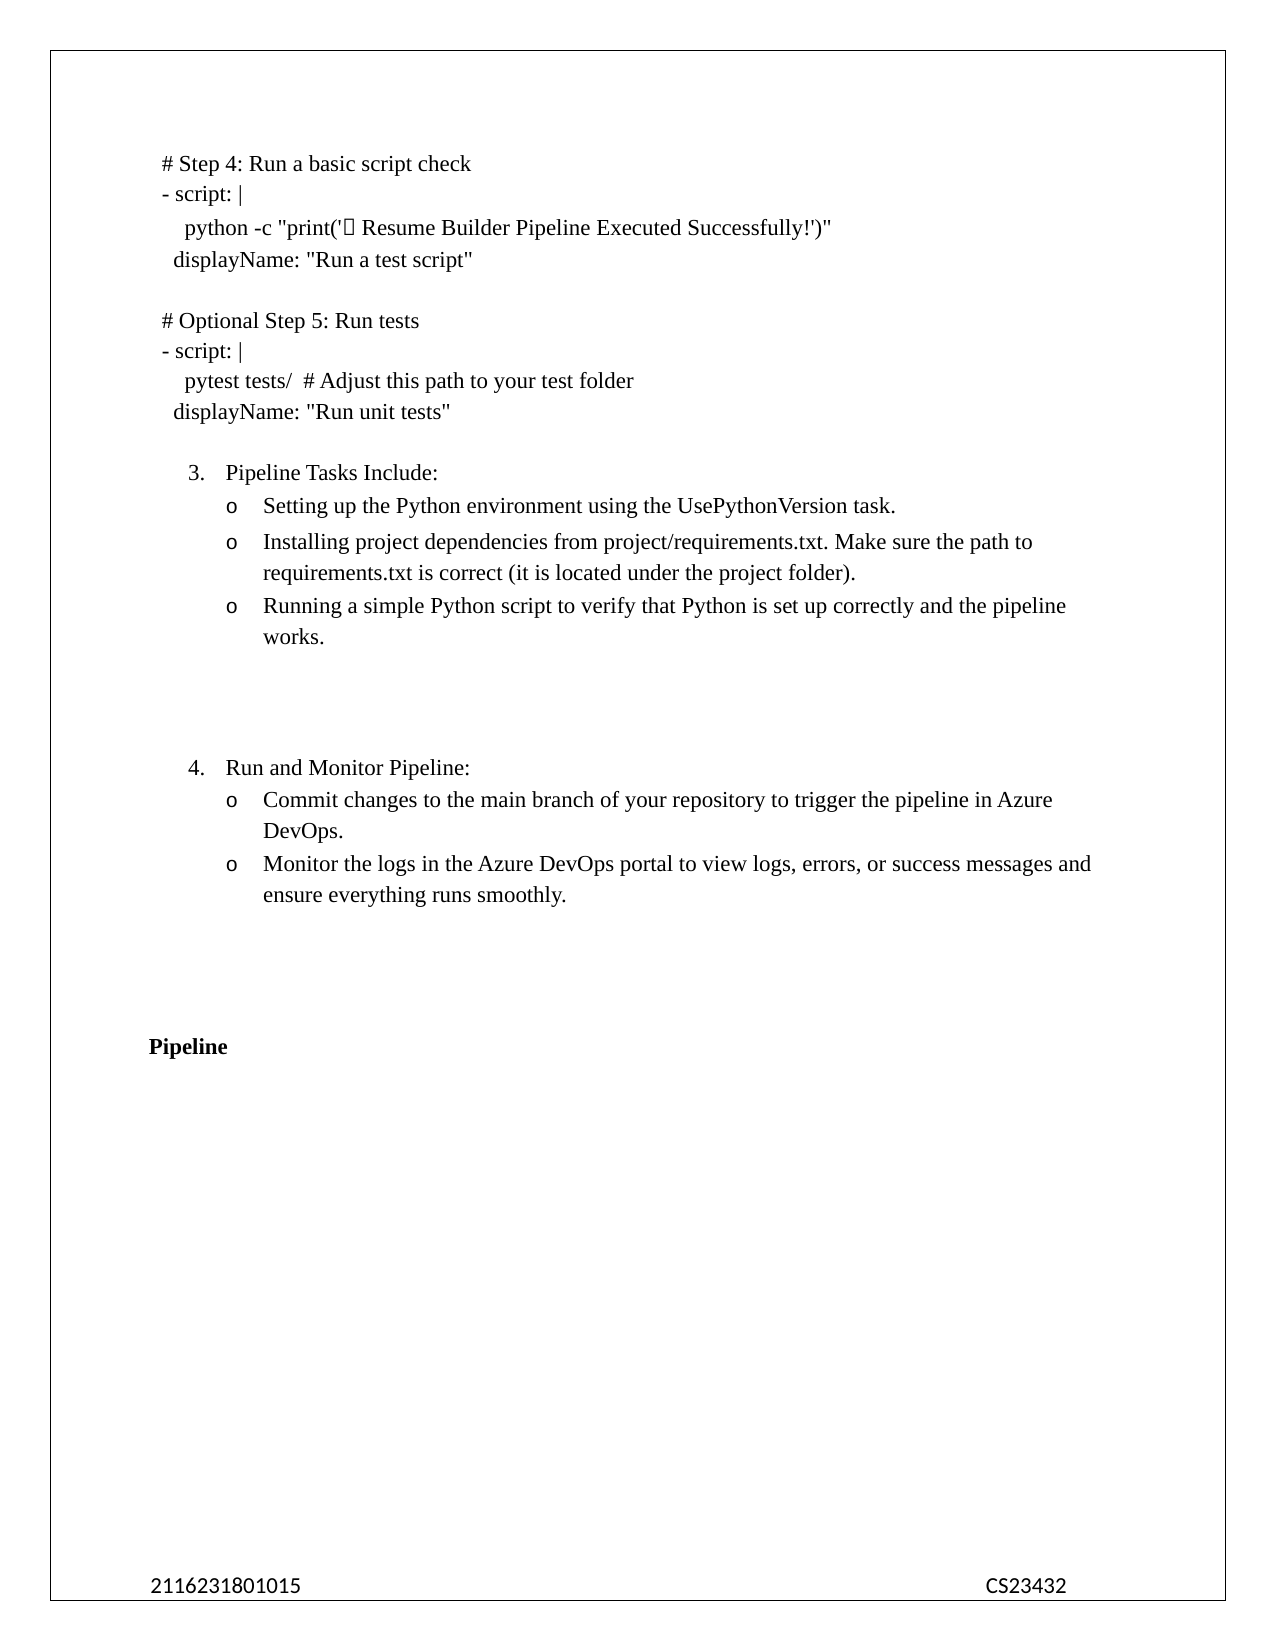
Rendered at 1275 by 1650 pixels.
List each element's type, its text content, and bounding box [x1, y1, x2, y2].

list Commit changes to the main branch of your repository to trigger the pipeline in Azure DevOps. [225, 786, 1126, 844]
text - script: | [150, 180, 1132, 207]
list Installing project dependencies from project/requirements.txt. Make sure the path to requirements.txt is correct (it is located under the project folder). [225, 528, 1126, 586]
text # Optional Step 5: Run tests [150, 307, 1132, 333]
list Run and Monitor Pipeline: [188, 754, 1126, 780]
text displayName: "Run a test script" [150, 246, 1132, 273]
text displayName: "Run unit tests" [150, 398, 1132, 424]
list Monitor the logs in the Azure DevOps portal to view logs, errors, or success messages and ensure everything runs smoothly. [225, 850, 1126, 907]
list Pipeline Tasks Include: [188, 459, 1126, 486]
text # Step 4: Run a basic script check [150, 150, 1132, 176]
list Running a simple Python script to verify that Python is set up correctly and the pipeline works. [225, 592, 1126, 649]
text - script: | [150, 337, 1132, 363]
text Pipeline [149, 1033, 1063, 1059]
text python -c "print('✅ Resume Builder Pipeline Executed Successfully!')" [150, 211, 1132, 242]
list Setting up the Python environment using the UsePythonVersion task. [225, 492, 1126, 519]
text pytest tests/ # Adjust this path to your test folder [150, 367, 1132, 394]
